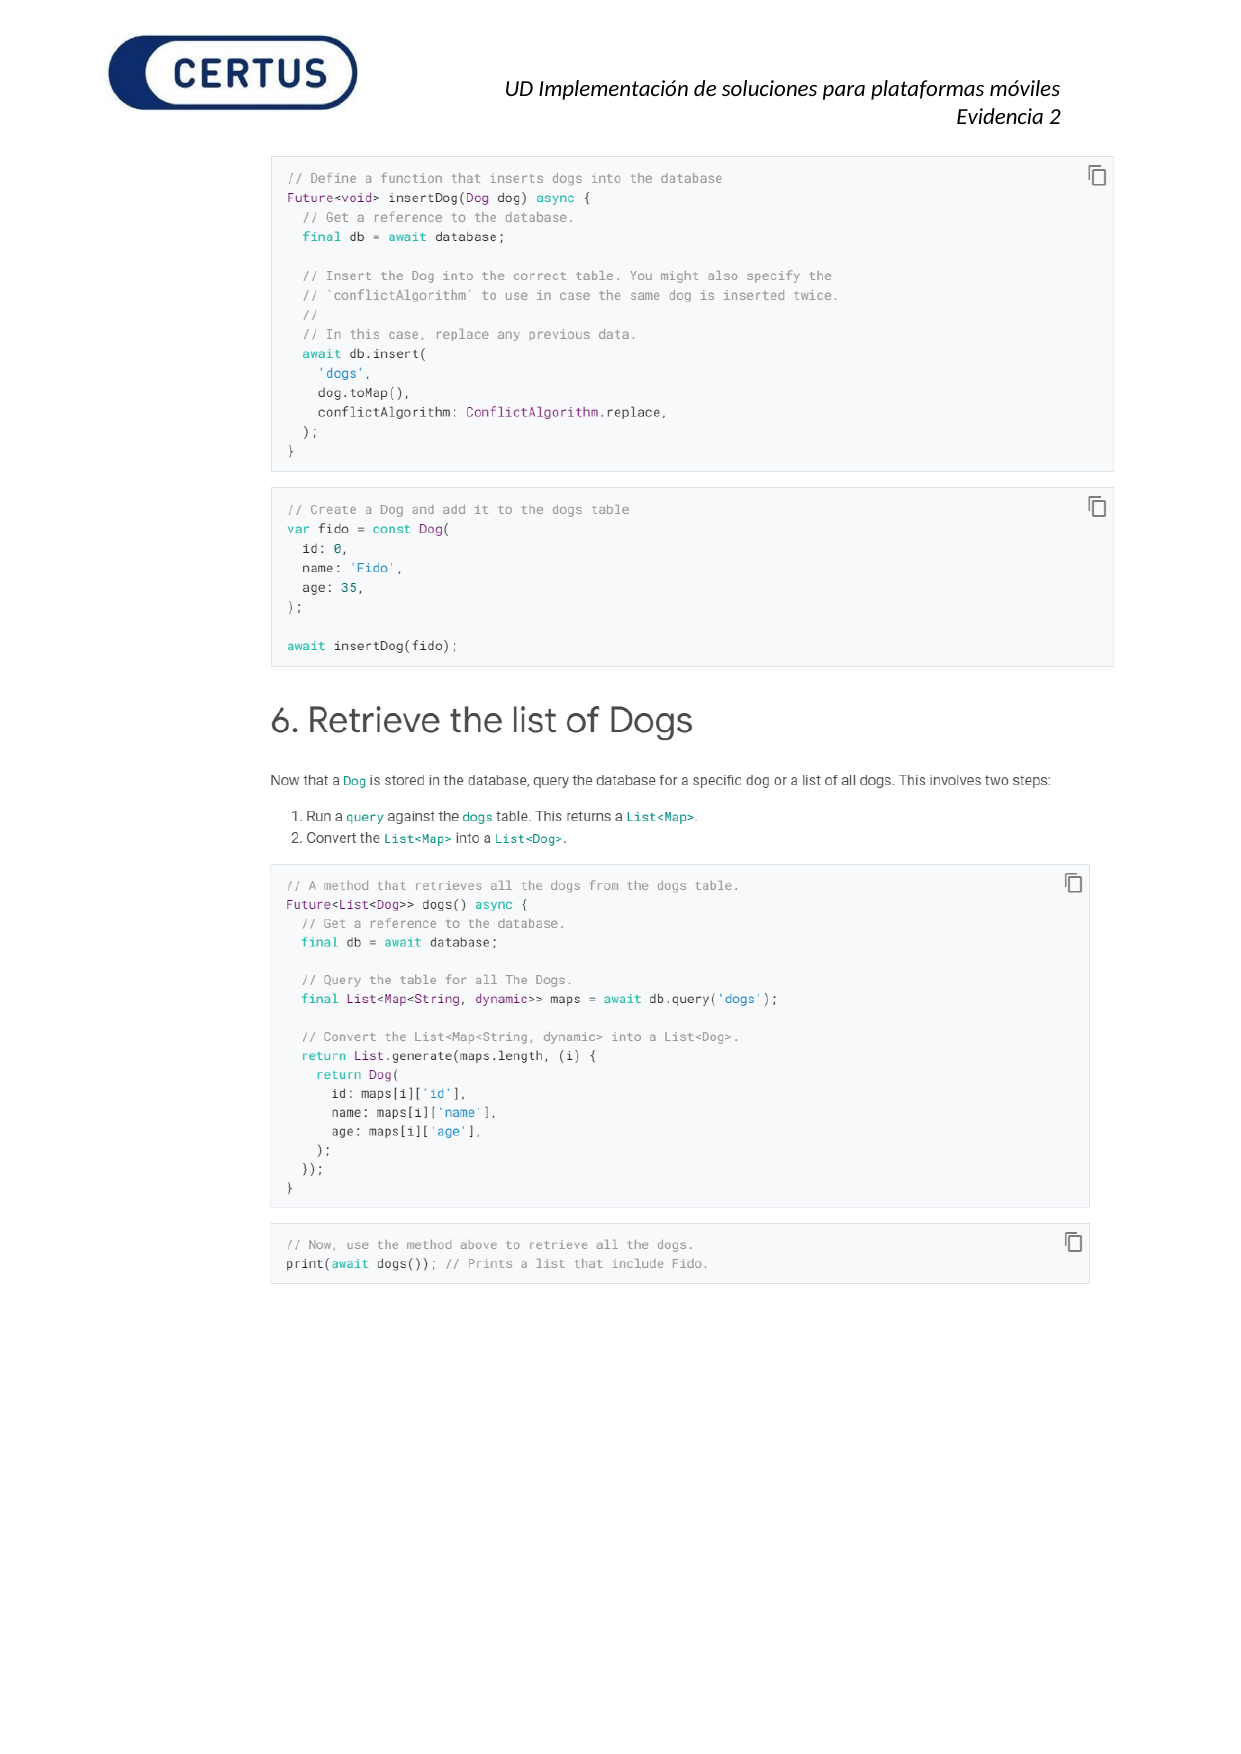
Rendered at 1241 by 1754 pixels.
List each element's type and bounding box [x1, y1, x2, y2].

picture [103, 34, 359, 112]
picture [252, 147, 1138, 1316]
